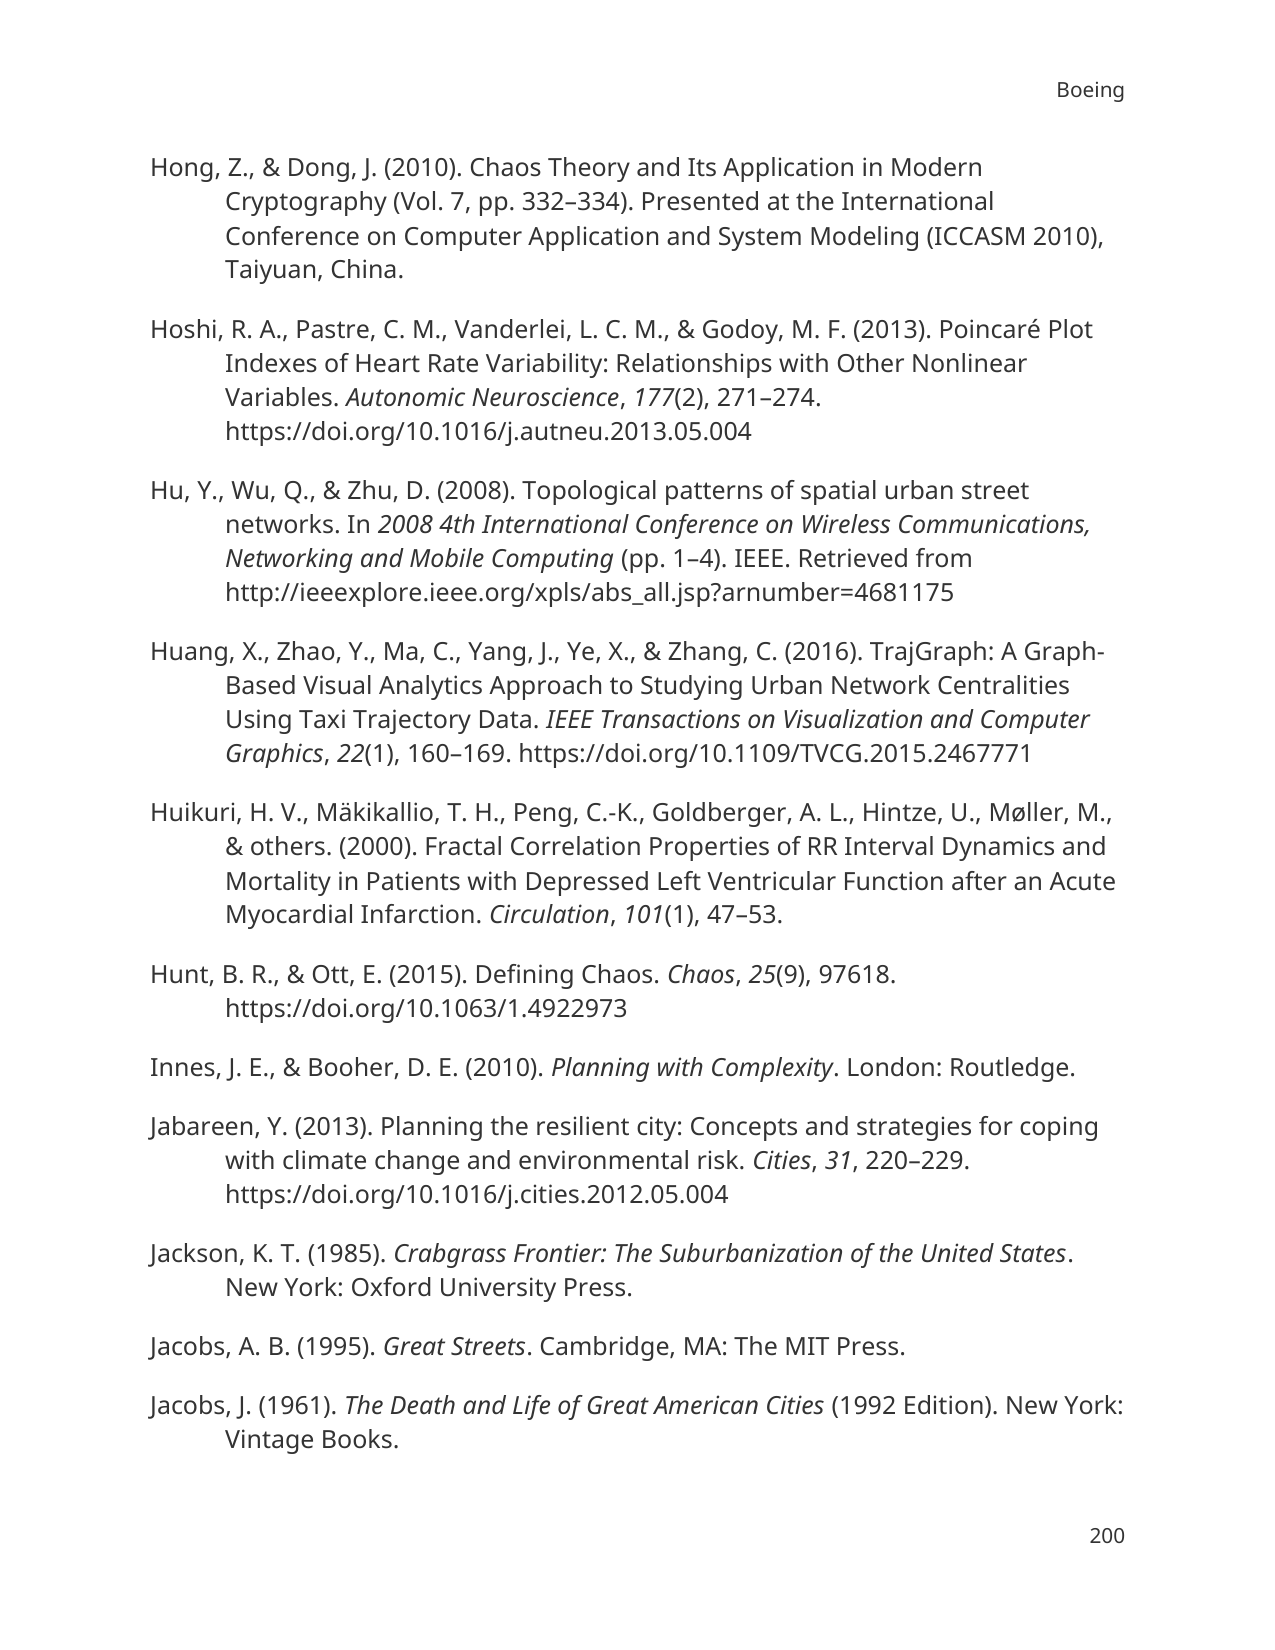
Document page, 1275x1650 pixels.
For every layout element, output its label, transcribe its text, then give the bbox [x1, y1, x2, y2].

text Innes, J. E., & Booher, D. E. (2010). Planning with Complexity. London: Routledge. [150, 1049, 1125, 1083]
text Hunt, B. R., & Ott, E. (2015). Defining Chaos. Chaos, 25(9), 97618. https://doi.org/10.1063/1.4922973 [150, 956, 1125, 1024]
text Jacobs, A. B. (1995). Great Streets. Cambridge, MA: The MIT Press. [150, 1329, 1125, 1363]
text Huang, X., Zhao, Y., Ma, C., Yang, J., Ye, X., & Zhang, C. (2016). TrajGraph: A Graph-Based Visual Analytics Approach to Studying Urban Network Centralities Using Taxi Trajectory Data. IEEE Transactions on Visualization and Computer Graphics, 22(1), 160–169. https://doi.org/10.1109/TVCG.2015.2467771 [150, 634, 1125, 770]
text Hu, Y., Wu, Q., & Zhu, D. (2008). Topological patterns of spatial urban street networks. In 2008 4th International Conference on Wireless Communications, Networking and Mobile Computing (pp. 1–4). IEEE. Retrieved from http://ieeexplore.ieee.org/xpls/abs_all.jsp?arnumber=4681175 [150, 472, 1125, 609]
text Jabareen, Y. (2013). Planning the resilient city: Concepts and strategies for coping with climate change and environmental risk. Cities, 31, 220–229. https://doi.org/10.1016/j.cities.2012.05.004 [150, 1108, 1125, 1211]
text Jackson, K. T. (1985). Crabgrass Frontier: The Suburbanization of the United States. New York: Oxford University Press. [150, 1236, 1125, 1304]
text Jacobs, J. (1961). The Death and Life of Great American Cities (1992 Edition). New York: Vintage Books. [150, 1388, 1125, 1456]
text Hong, Z., & Dong, J. (2010). Chaos Theory and Its Application in Modern Cryptography (Vol. 7, pp. 332–334). Presented at the International Conference on Computer Application and System Modeling (ICCASM 2010), Taiyuan, China. [150, 150, 1125, 286]
text Huikuri, H. V., Mäkikallio, T. H., Peng, C.-K., Goldberger, A. L., Hintze, U., Møller, M., & others. (2000). Fractal Correlation Properties of RR Interval Dynamics and Mortality in Patients with Depressed Left Ventricular Function after an Acute Myocardial Infarction. Circulation, 101(1), 47–53. [150, 795, 1125, 931]
text Hoshi, R. A., Pastre, C. M., Vanderlei, L. C. M., & Godoy, M. F. (2013). Poincaré Plot Indexes of Heart Rate Variability: Relationships with Other Nonlinear Variables. Autonomic Neuroscience, 177(2), 271–274. https://doi.org/10.1016/j.autneu.2013.05.004 [150, 311, 1125, 447]
